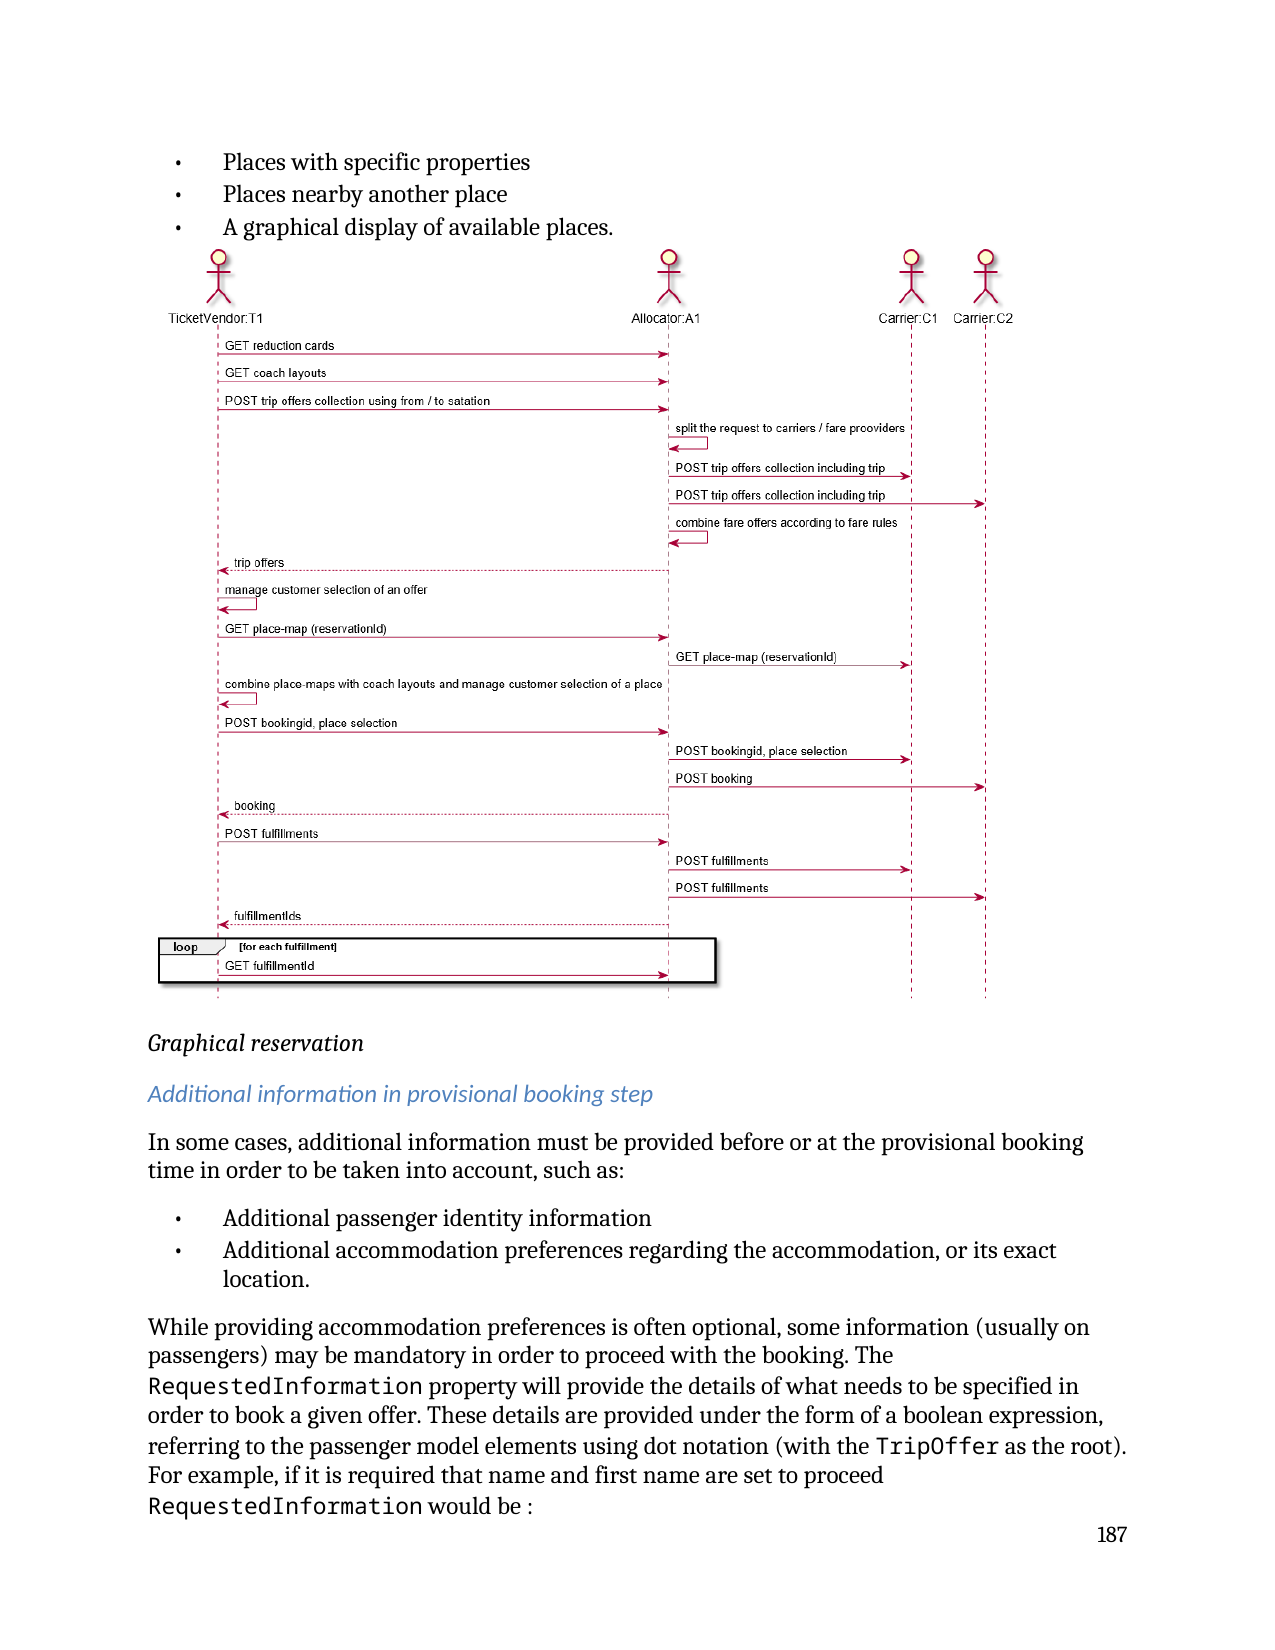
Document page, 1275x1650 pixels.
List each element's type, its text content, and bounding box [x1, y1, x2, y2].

list Places with specific properties [173, 148, 1127, 176]
list A graphical display of available places. [173, 213, 1127, 241]
list Places nearby another place [173, 180, 1127, 209]
list Additional passenger identity information [173, 1204, 1127, 1232]
text While providing accommodation preferences is often optional, some information (usually on passengers) may be mandatory in order to proceed with the booking. The RequestedInformation property will provide the details of what needs to be specified in order to book a given offer. These details are provided under the form of a boolean expression, referring to the passenger model elements using dot notation (with the TripOffer as the root). For example, if it is required that name and first name are set to proceed RequestedInformation would be : [148, 1312, 1127, 1521]
list Additional accommodation preferences regarding the accommodation, or its exact location. [173, 1236, 1127, 1294]
text Graphical reservation [148, 1028, 1127, 1057]
subtitle Additional information in provisional booking step [148, 1078, 1127, 1109]
text In some cases, additional information must be provided before or at the provisional booking time in order to be taken into account, such as: [148, 1127, 1127, 1185]
picture [147, 245, 1023, 1008]
